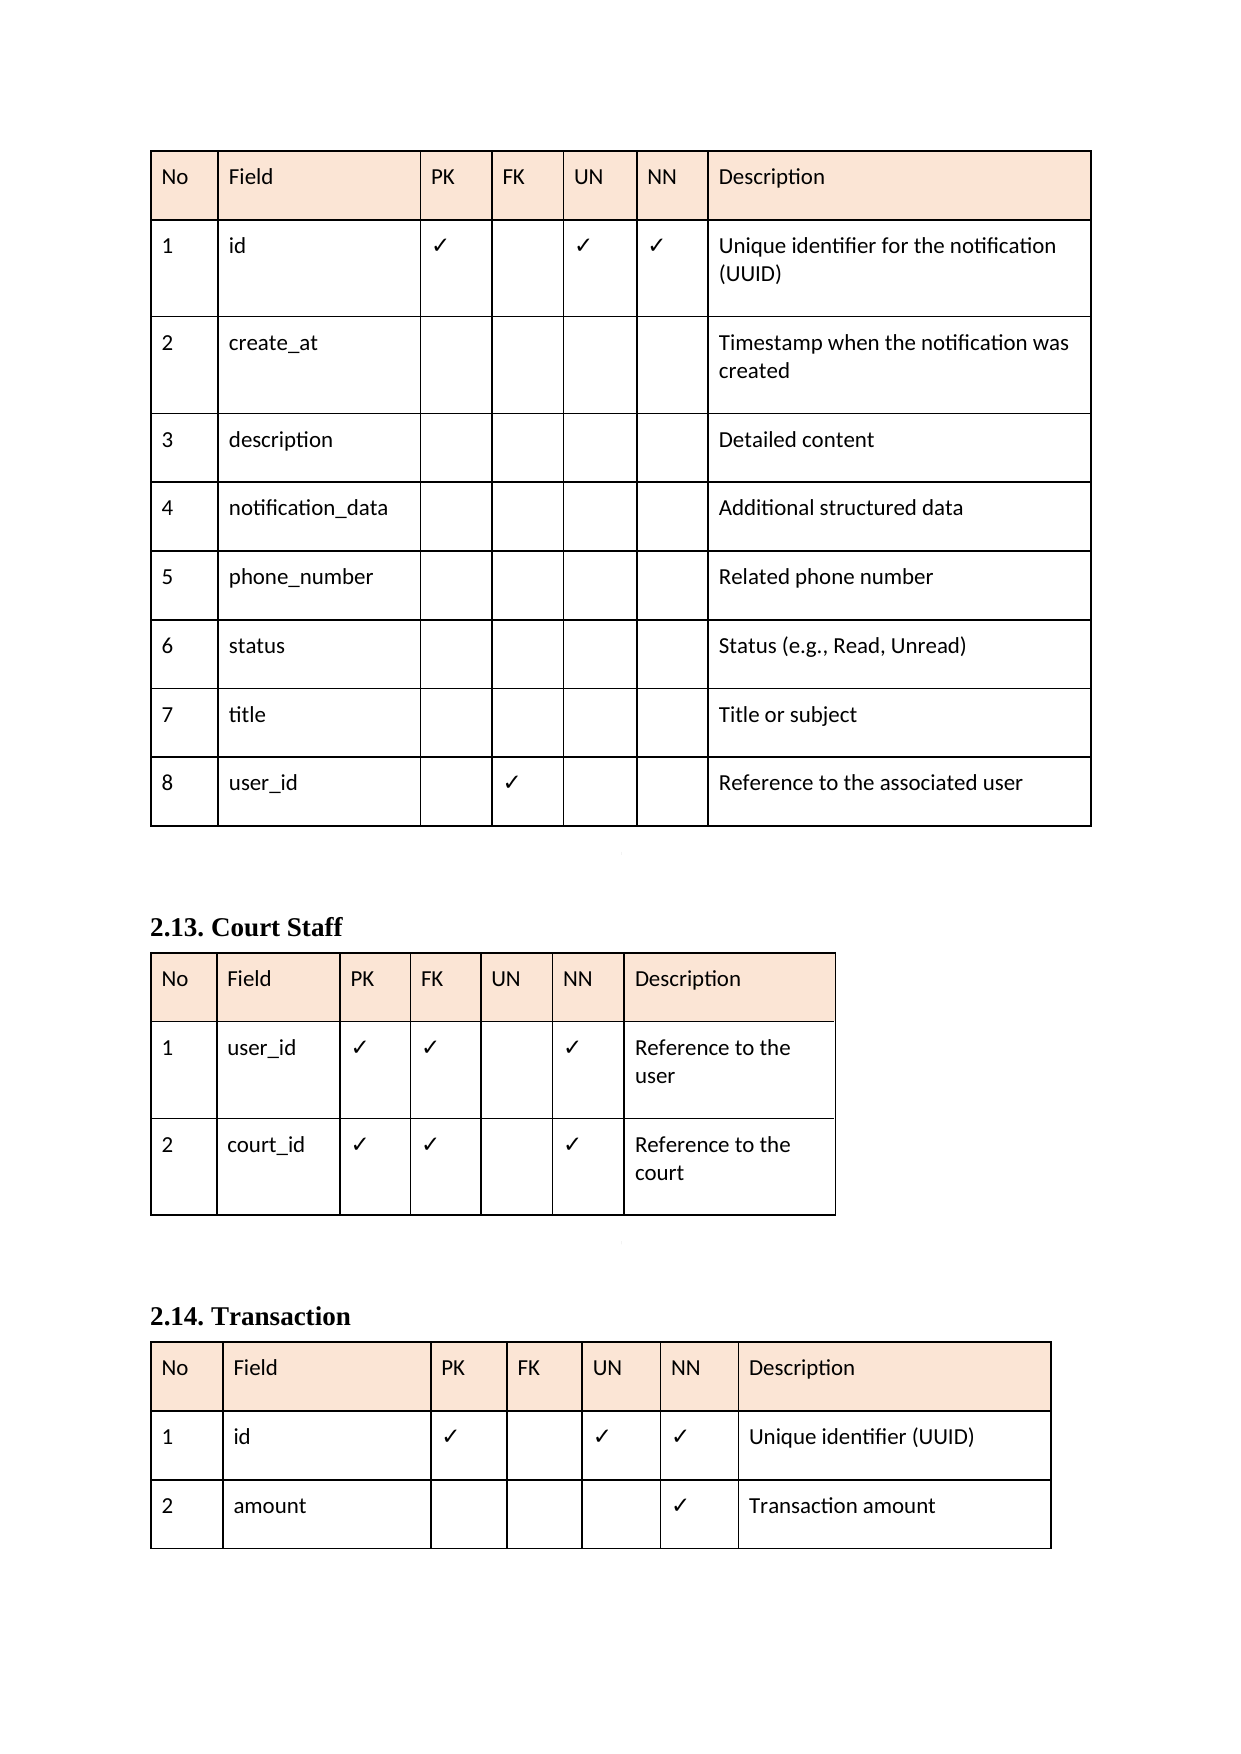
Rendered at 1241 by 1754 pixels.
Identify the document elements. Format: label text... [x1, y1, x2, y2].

subtitle 2.13. Court Staff [150, 911, 1093, 942]
subtitle 2.14. Transaction [150, 1300, 1093, 1331]
